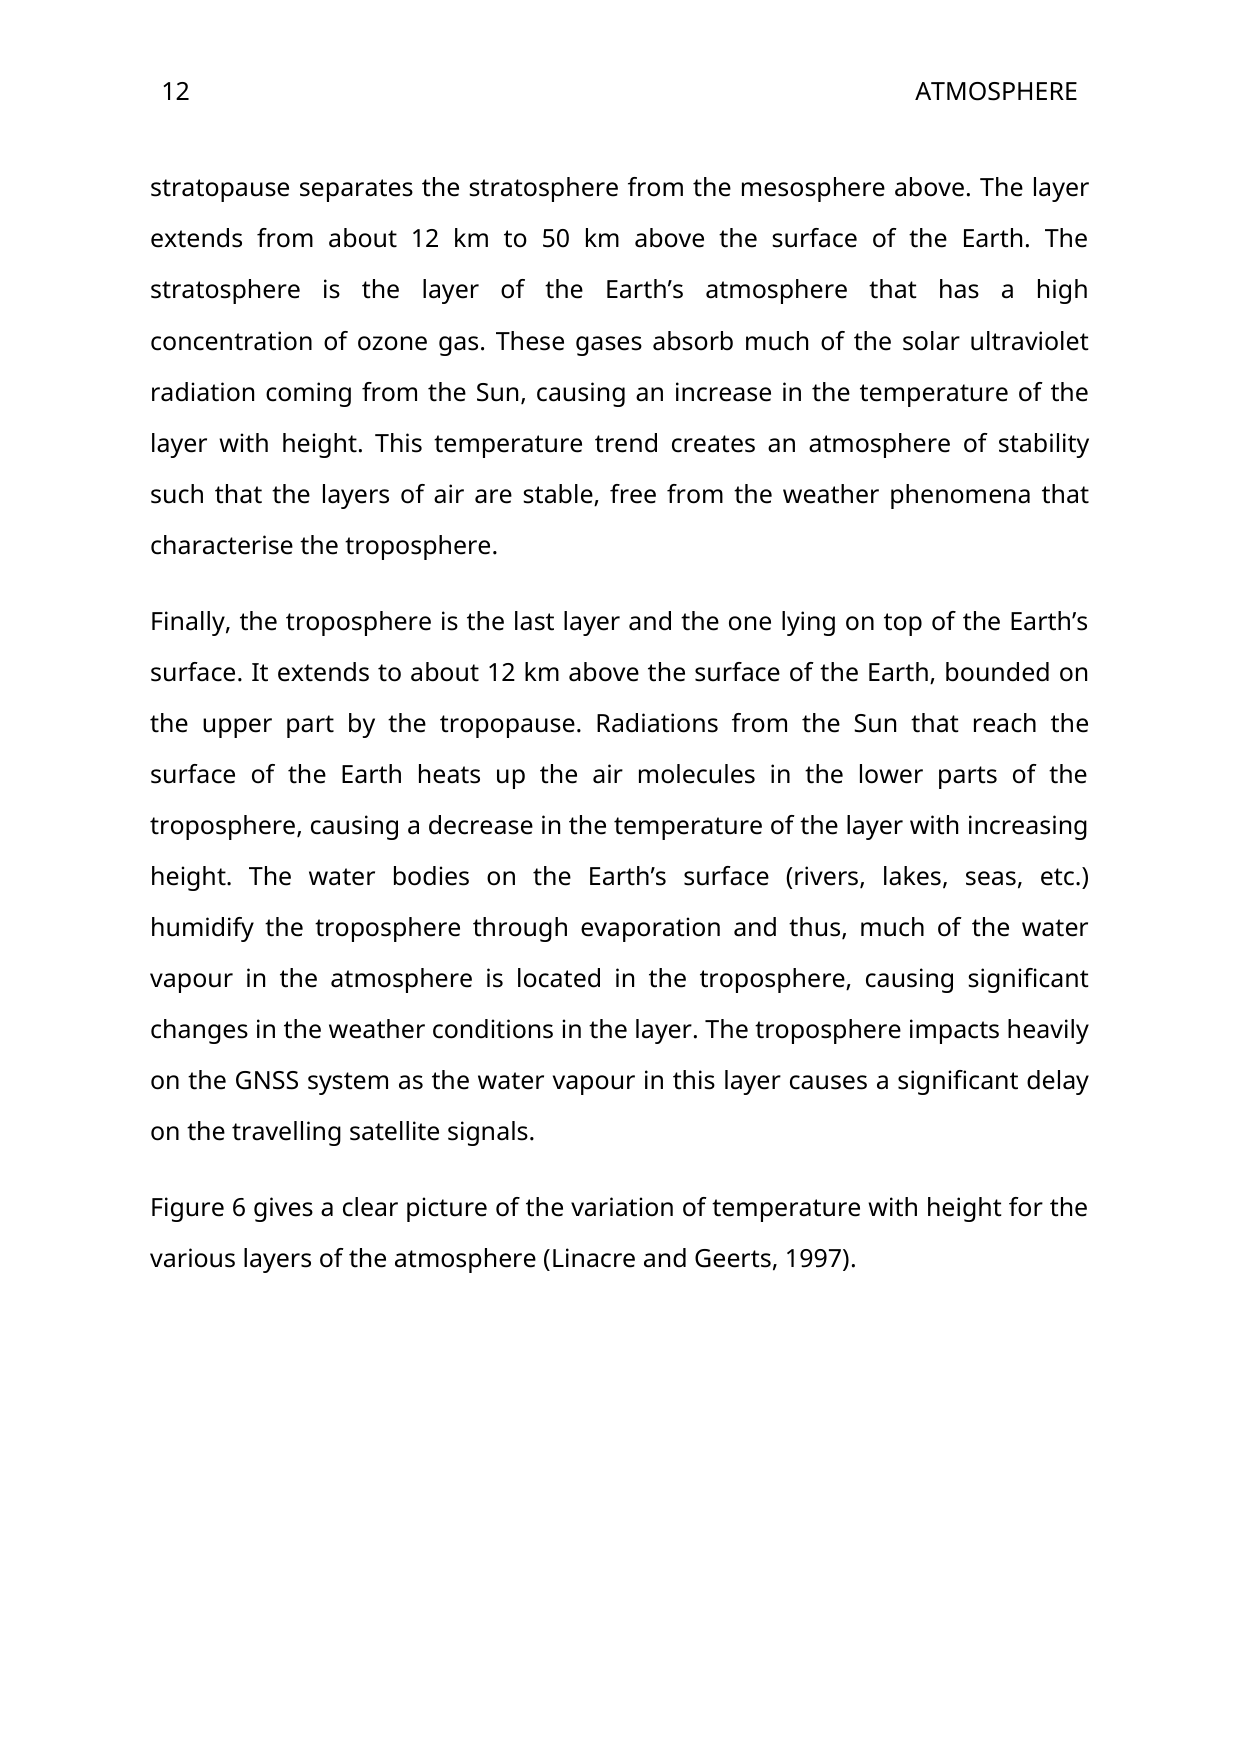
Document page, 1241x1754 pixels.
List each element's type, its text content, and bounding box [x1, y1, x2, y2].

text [150, 170, 1090, 561]
text Figure 6 gives a clear picture of the variation of temperature with height for the various layers of the atmosphere (Linacre and Geerts, 1997). [150, 1190, 1090, 1275]
text Finally, the troposphere is the last layer and the one lying on top of the Earth’s surface. It extends to about 12 km above the surface of the Earth, bounded on the upper part by the tropopause. Radiations from the Sun that reach the surface of the Earth heats up the air molecules in the lower parts of the troposphere, causing a decrease in the temperature of the layer with increasing height. The water bodies on the Earth’s surface (rivers, lakes, seas, etc.) humidify the troposphere through evaporation and thus, much of the water vapour in the atmosphere is located in the troposphere, causing significant changes in the weather conditions in the layer. The troposphere impacts heavily on the GNSS system as the water vapour in this layer causes a significant delay on the travelling satellite signals. [150, 603, 1090, 1148]
